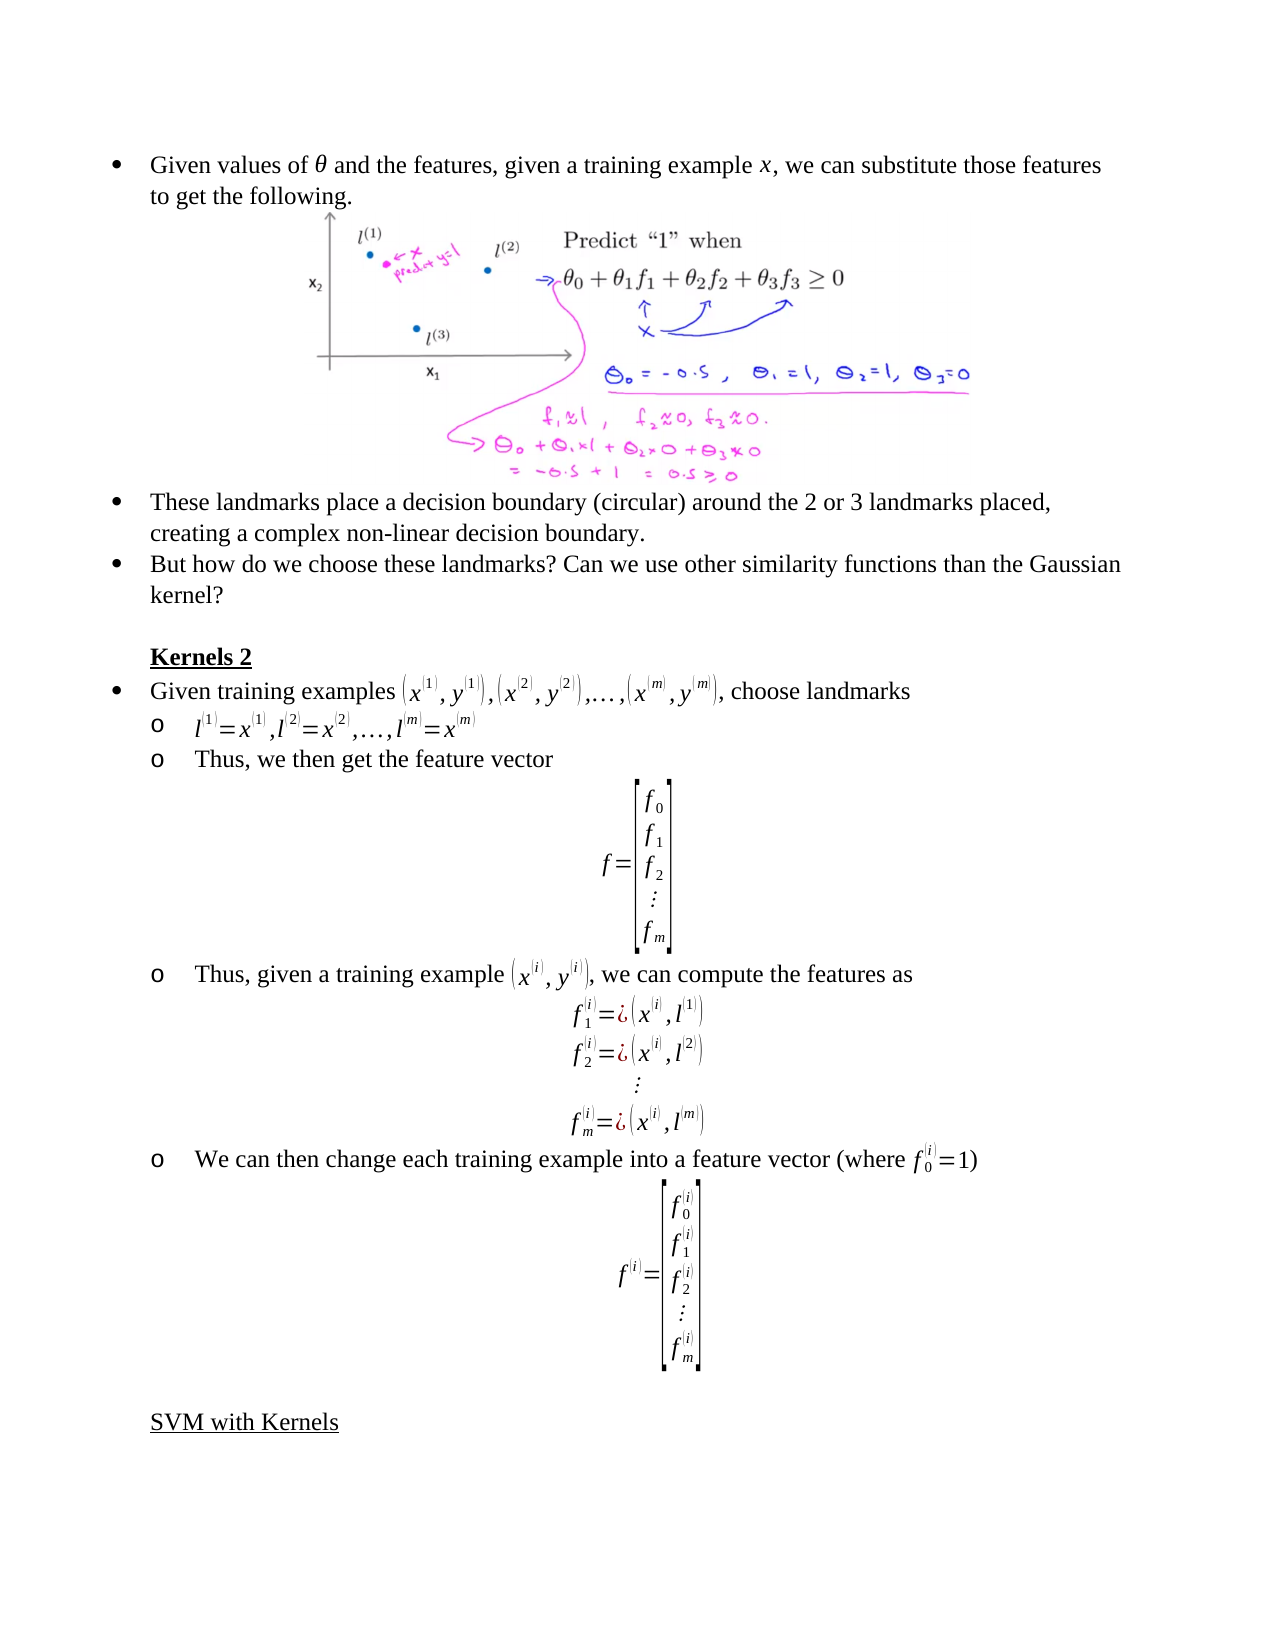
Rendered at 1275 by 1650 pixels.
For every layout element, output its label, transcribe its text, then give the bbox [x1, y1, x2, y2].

list Kernels 2 [150, 642, 1125, 671]
list Given training examples , choose landmarks [112, 673, 1125, 708]
list SVM with Kernels [150, 1407, 1125, 1436]
list Thus, given a training example , we can compute the features as [150, 957, 1125, 992]
list But how do we choose these landmarks? Can we use other similarity functions than the Gaussian kernel? [112, 549, 1125, 609]
list We can then change each training example into a feature vector (where ) [150, 1142, 1125, 1177]
list Thus, we then get the feature vector [150, 744, 1125, 775]
picture [304, 212, 971, 485]
list These landmarks place a decision boundary (circular) around the 2 or 3 landmarks placed, creating a complex non-linear decision boundary. [112, 487, 1125, 547]
list Given values of and the features, given a training example , we can substitute those features to get the following. [112, 150, 1125, 210]
